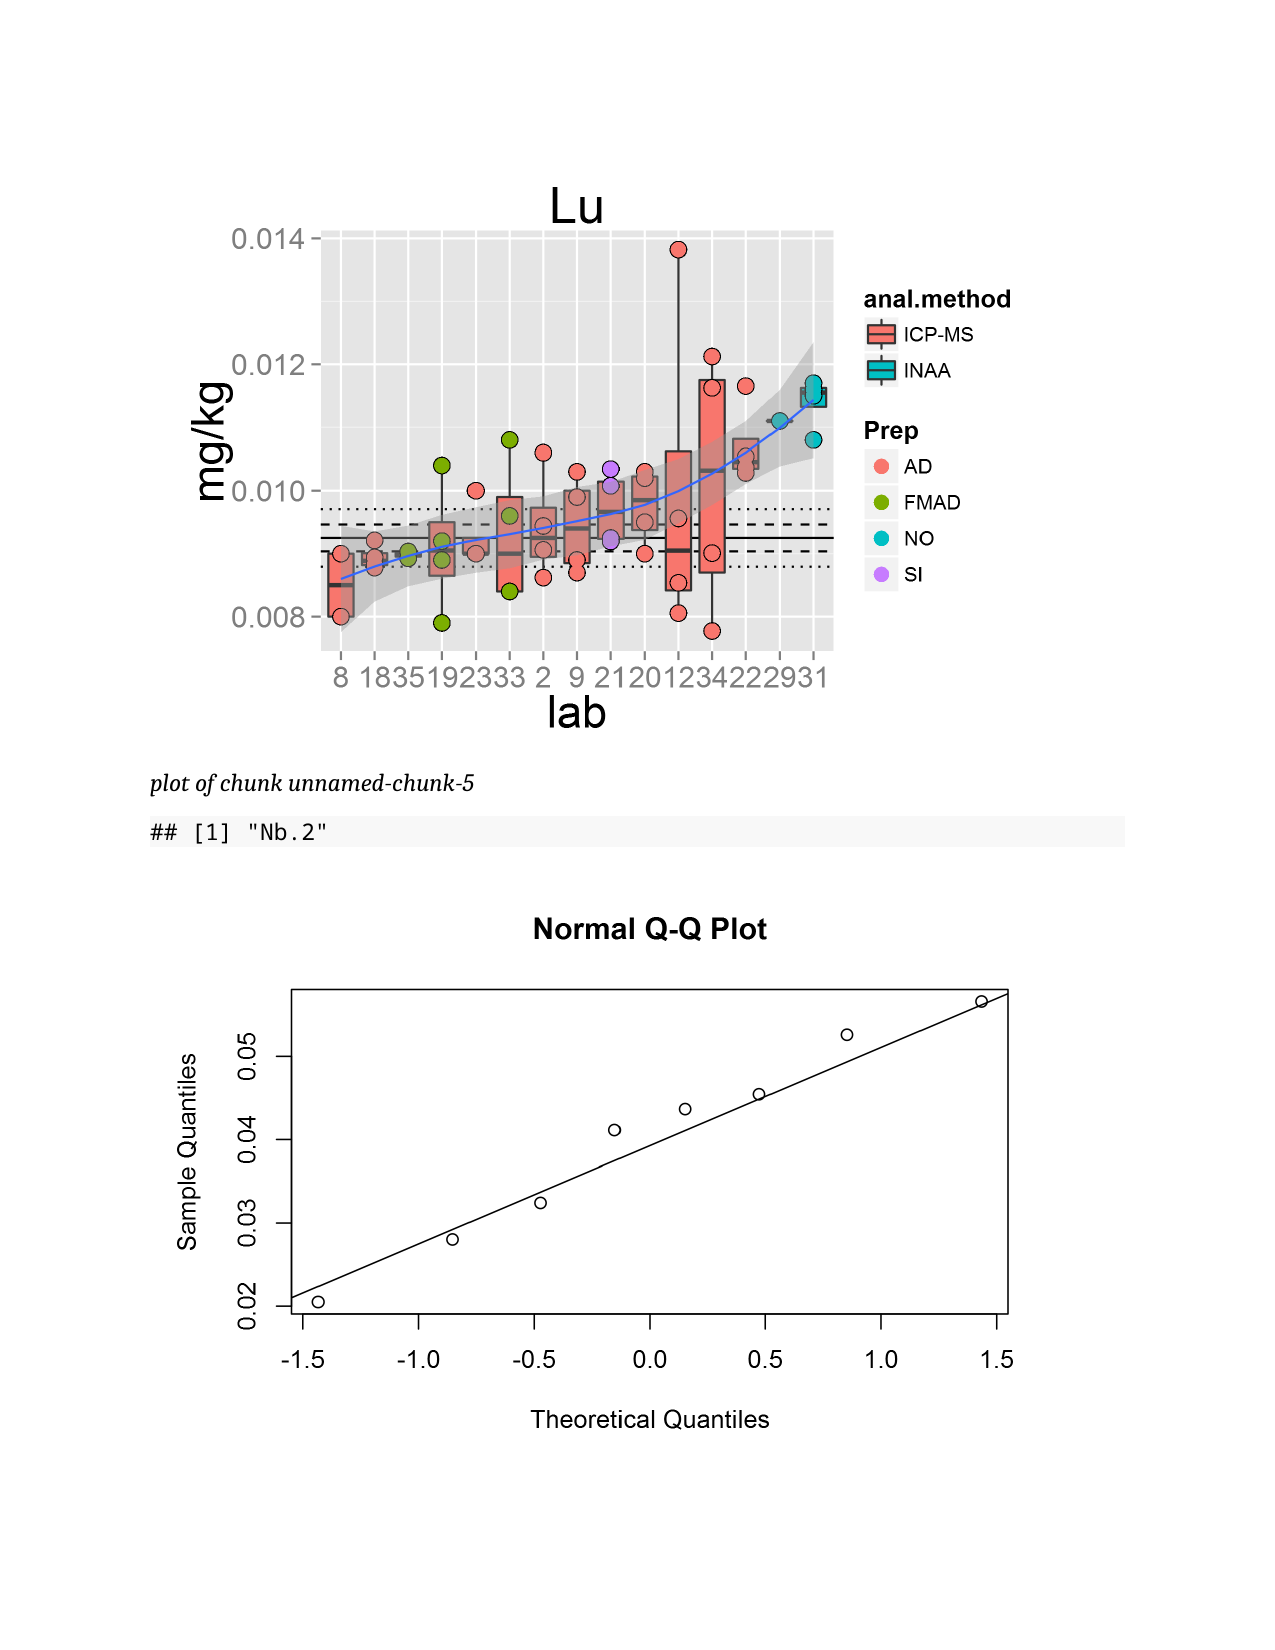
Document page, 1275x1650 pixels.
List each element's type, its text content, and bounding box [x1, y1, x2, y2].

text ## [1] "Nb.2" [150, 816, 1125, 847]
picture [168, 866, 1071, 1467]
text plot of chunk unnamed-chunk-5 [150, 769, 1125, 797]
picture [168, 150, 1071, 750]
